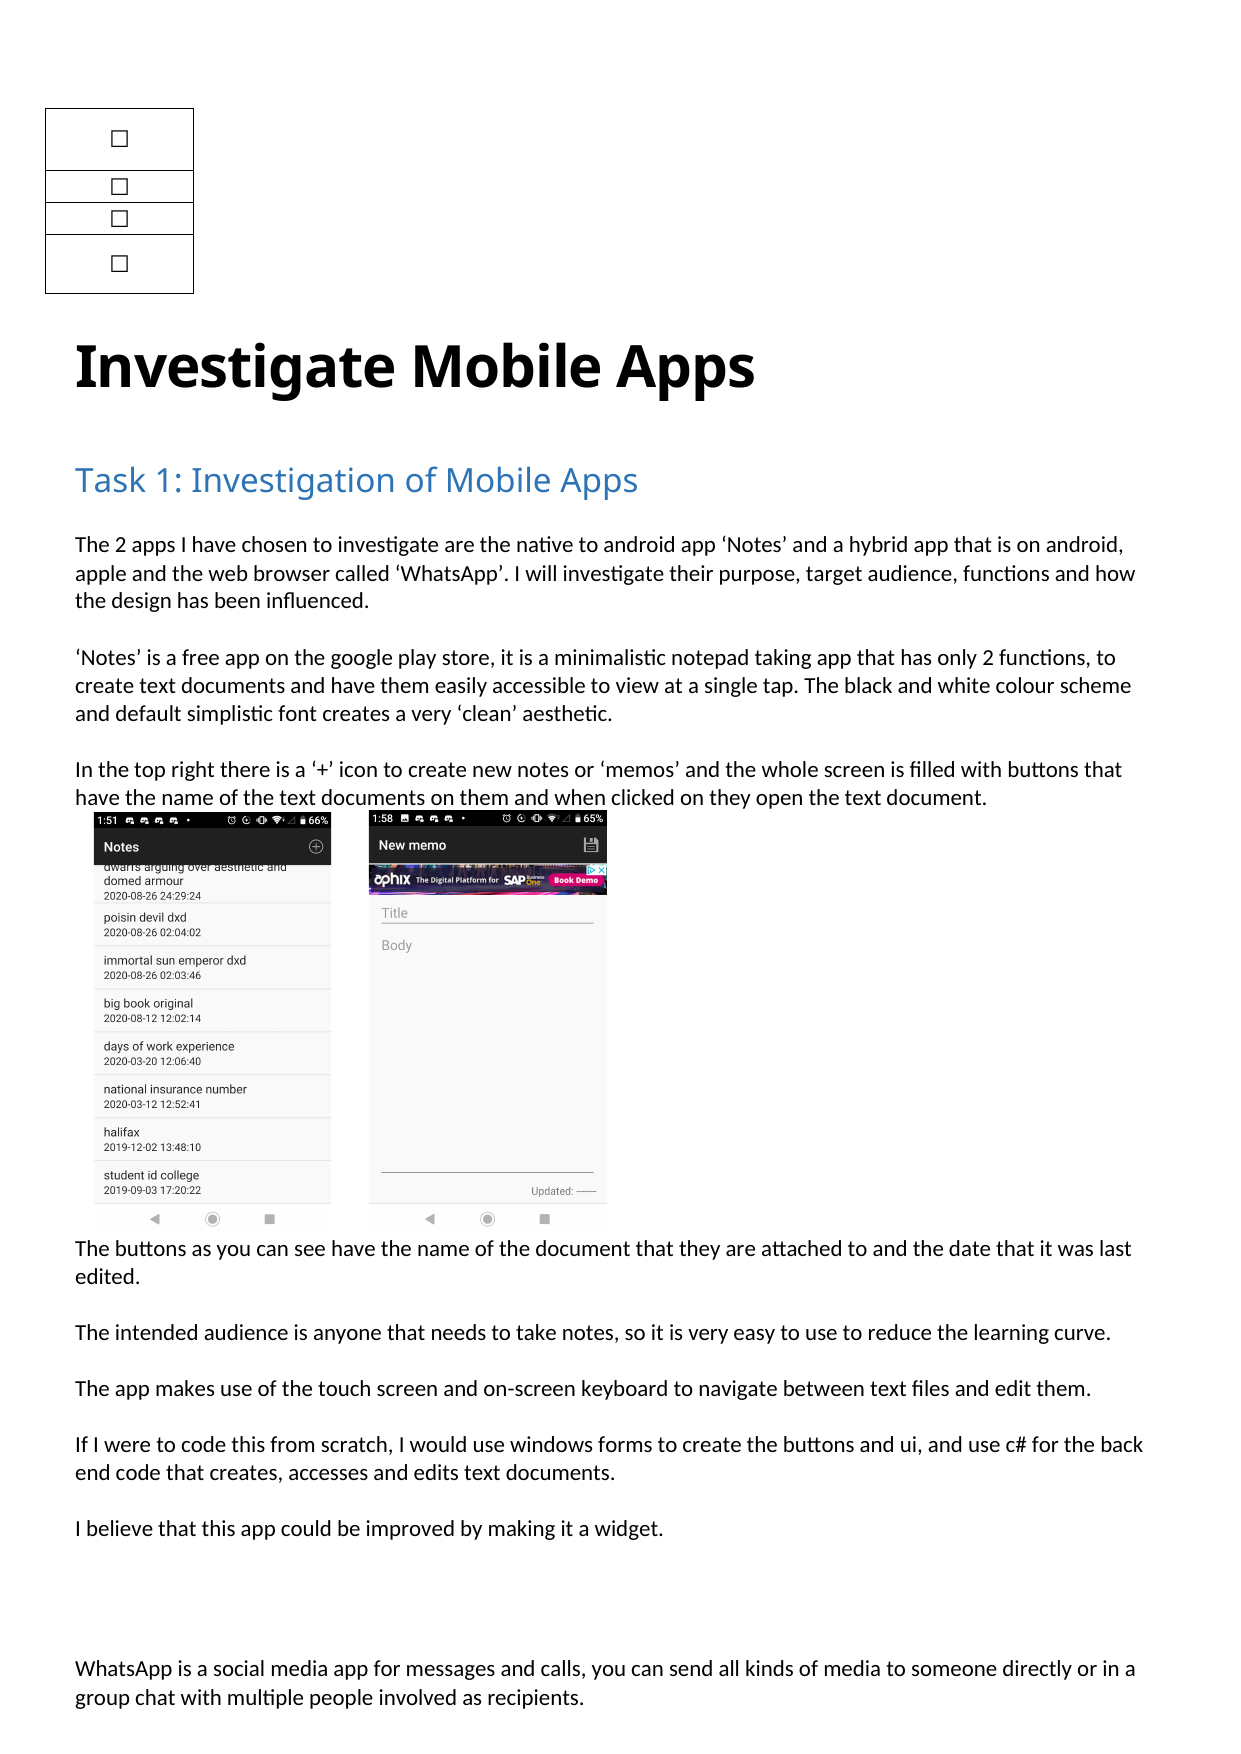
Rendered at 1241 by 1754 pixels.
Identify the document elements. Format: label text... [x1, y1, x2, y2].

subtitle Task 1: Investigation of Mobile Apps [75, 457, 1165, 503]
text ‘Notes’ is a free app on the google play store, it is a minimalistic notepad taking app that has only 2 functions, to create text documents and have them easily accessible to view at a single tap. The black and white colour scheme and default simplistic font creates a very ‘clean’ aesthetic. [75, 643, 1165, 727]
text The app makes use of the touch screen and on-screen keyboard to navigate between text files and edit them. [75, 1374, 1165, 1402]
text The buttons as you can see have the name of the document that they are attached to and the date that it was last edited. [75, 1234, 1165, 1290]
text WhatsApp is a social media app for messages and calls, you can send all kinds of media to someone directly or in a group chat with multiple people involved as recipients. [75, 1654, 1165, 1711]
text In the top right there is a ‘+’ icon to create new notes or ‘memos’ and the whole screen is filled with buttons that have the name of the text documents on them and when clicked on they open the text document. [75, 755, 1165, 1234]
text The 2 apps I have chosen to investigate are the native to android app ‘Notes’ and a hybrid app that is on android, apple and the web browser called ‘WhatsApp’. I will investigate their purpose, target audience, functions and how the design has been influenced. [75, 531, 1165, 615]
text If I were to code this from scratch, I would use windows forms to create the buttons and ui, and use c# for the back end code that creates, accesses and edits text documents. [75, 1430, 1165, 1486]
title Investigate Mobile Apps [75, 325, 1165, 404]
text I believe that this app could be improved by making it a widget. [75, 1514, 1165, 1542]
text The intended audience is anyone that needs to take notes, so it is very easy to use to reduce the learning curve. [75, 1318, 1165, 1346]
